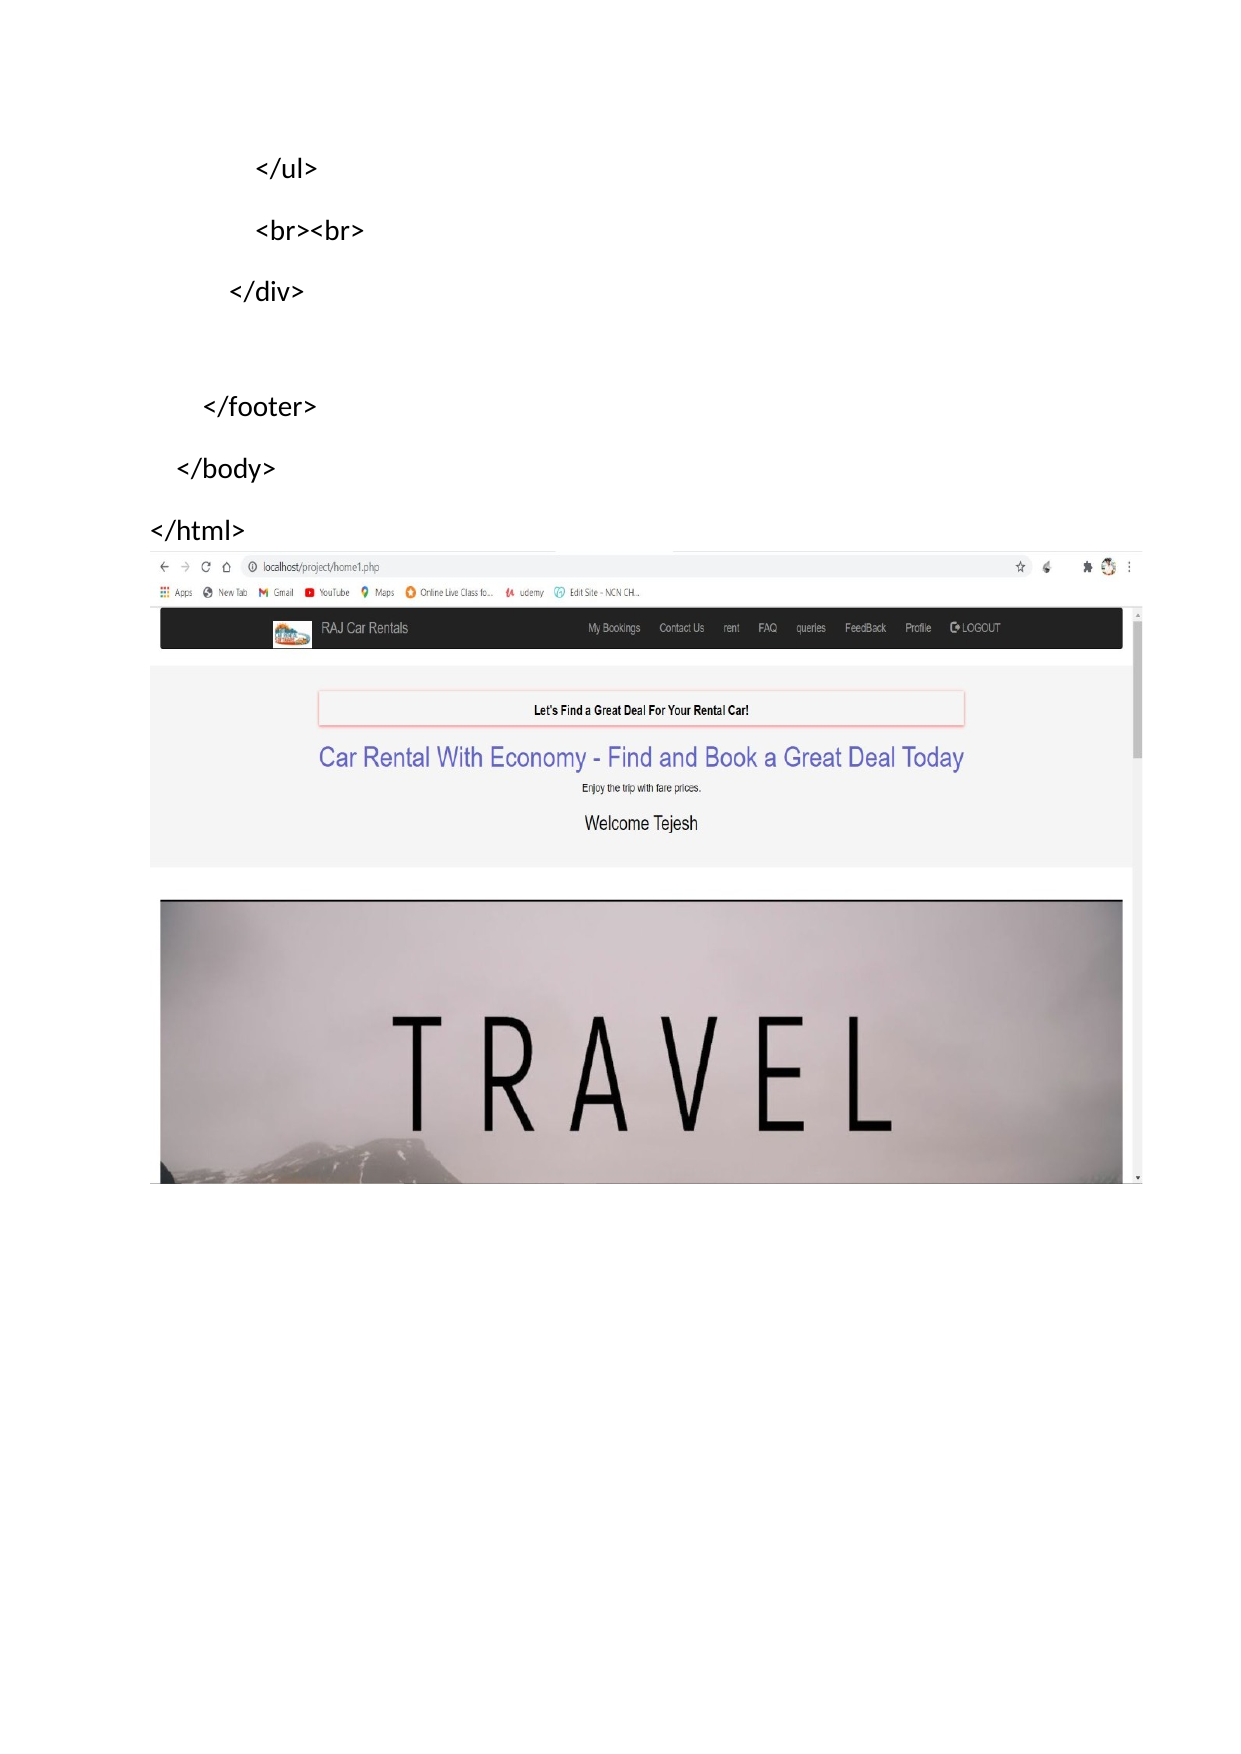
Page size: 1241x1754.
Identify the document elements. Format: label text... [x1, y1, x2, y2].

text </html> [150, 512, 1090, 551]
text </ul> [150, 150, 1090, 186]
text </footer> [150, 388, 1090, 424]
picture [150, 551, 1143, 1184]
text </div> [150, 273, 1090, 309]
text <br><br> [150, 212, 1090, 247]
text </body> [150, 450, 1090, 486]
